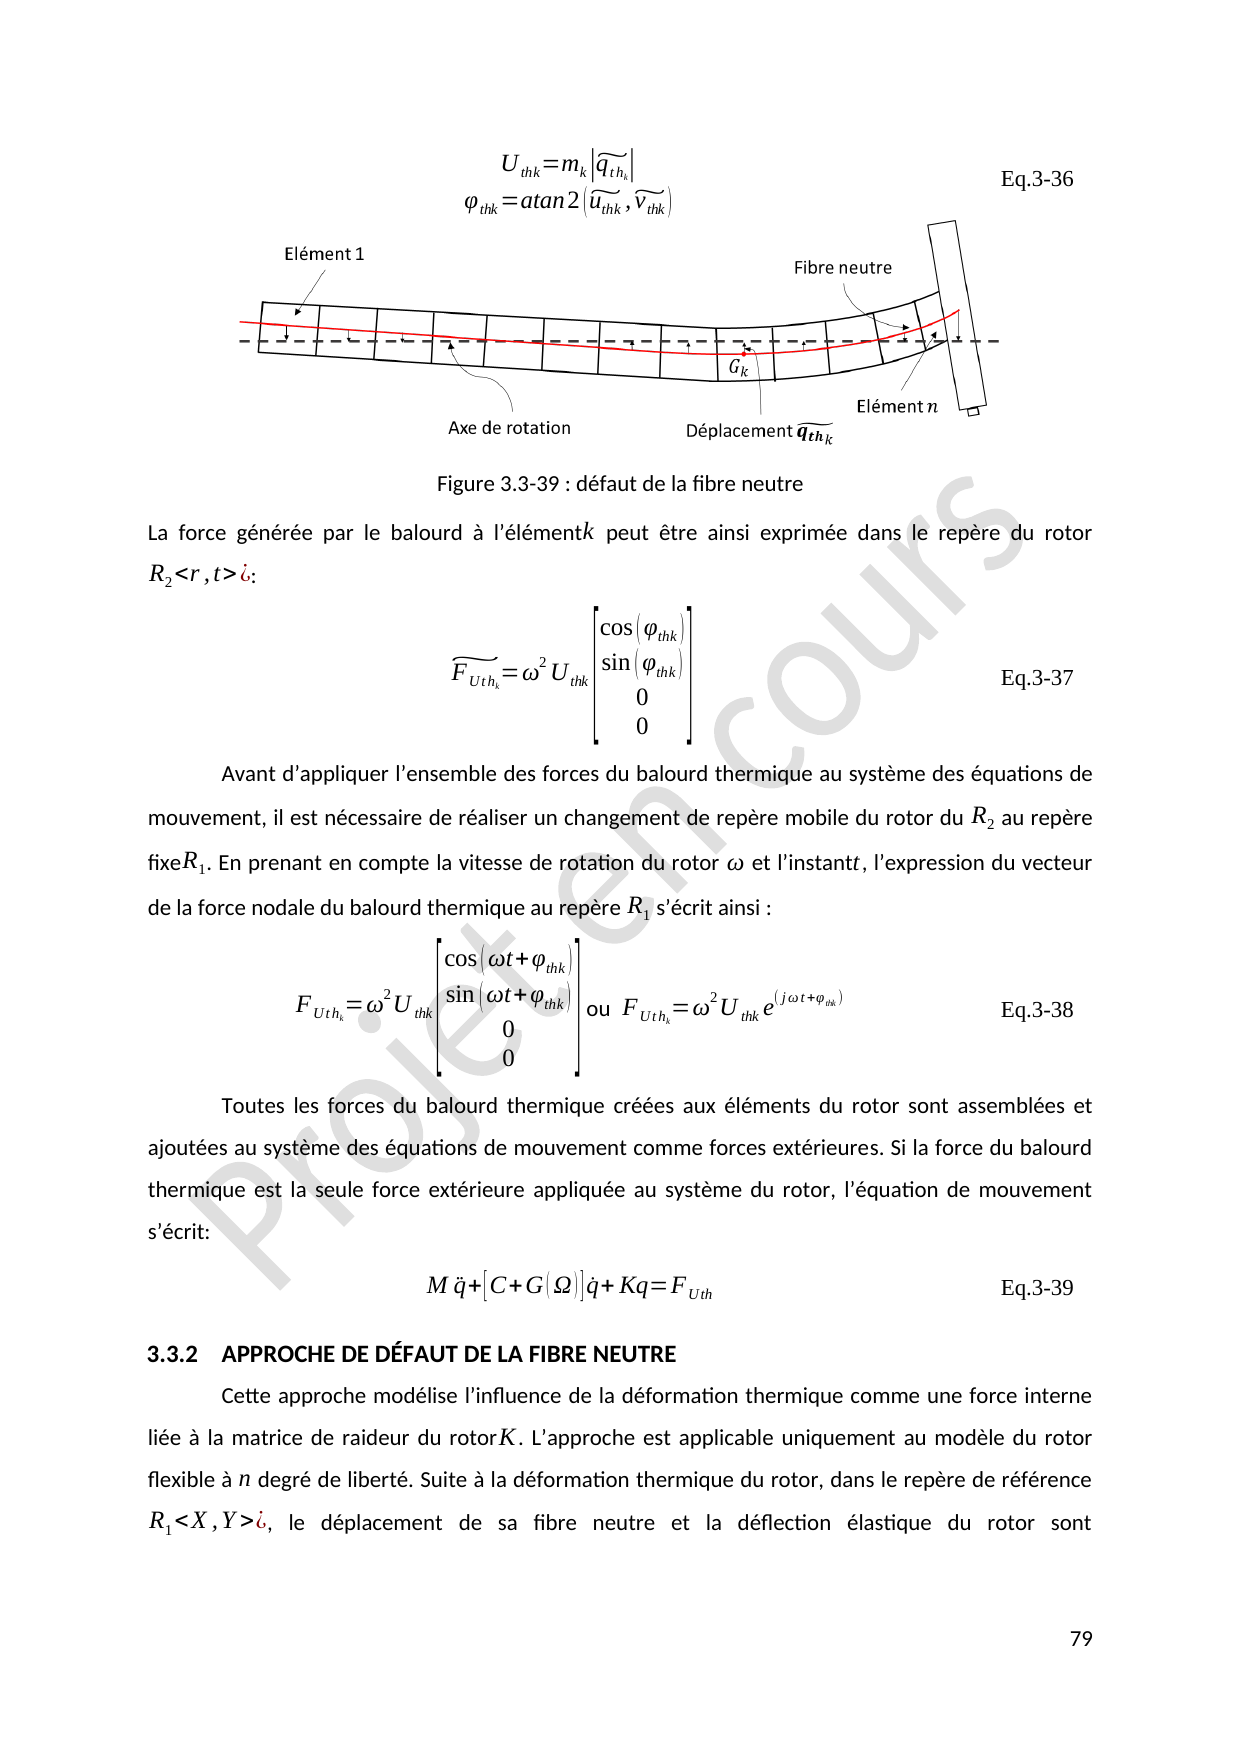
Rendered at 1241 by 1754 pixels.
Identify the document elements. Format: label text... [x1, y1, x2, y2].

text La force générée par le balourd à l’élément peut être ainsi exprimée dans le repère du rotor : [148, 518, 1093, 591]
table_header ou [148, 937, 989, 1091]
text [148, 1381, 1093, 1538]
table_header [989, 1259, 1093, 1325]
picture [239, 219, 1002, 454]
table_header [989, 605, 1093, 759]
table_header [148, 605, 989, 759]
subtitle Approche de défaut de la fibre neutre [146, 1338, 1093, 1368]
table_header [148, 148, 989, 219]
table_header [989, 937, 1093, 1091]
table_header [148, 1259, 989, 1325]
text Toutes les forces du balourd thermique créées aux éléments du rotor sont assemblées et ajoutées au système des équations de mouvement comme forces extérieures. Si la force du balourd thermique est la seule force extérieure appliquée au système du rotor, l’équation de mouvement s’écrit: [148, 1091, 1093, 1245]
text Avant d’appliquer l’ensemble des forces du balourd thermique au système des équations de mouvement, il est nécessaire de réaliser un changement de repère mobile du rotor du au repère fixe. En prenant en compte la vitesse de rotation du rotor et l’instant, l’expression du vecteur de la force nodale du balourd thermique au repère s’écrit ainsi : [148, 759, 1093, 923]
table_header [989, 148, 1093, 219]
